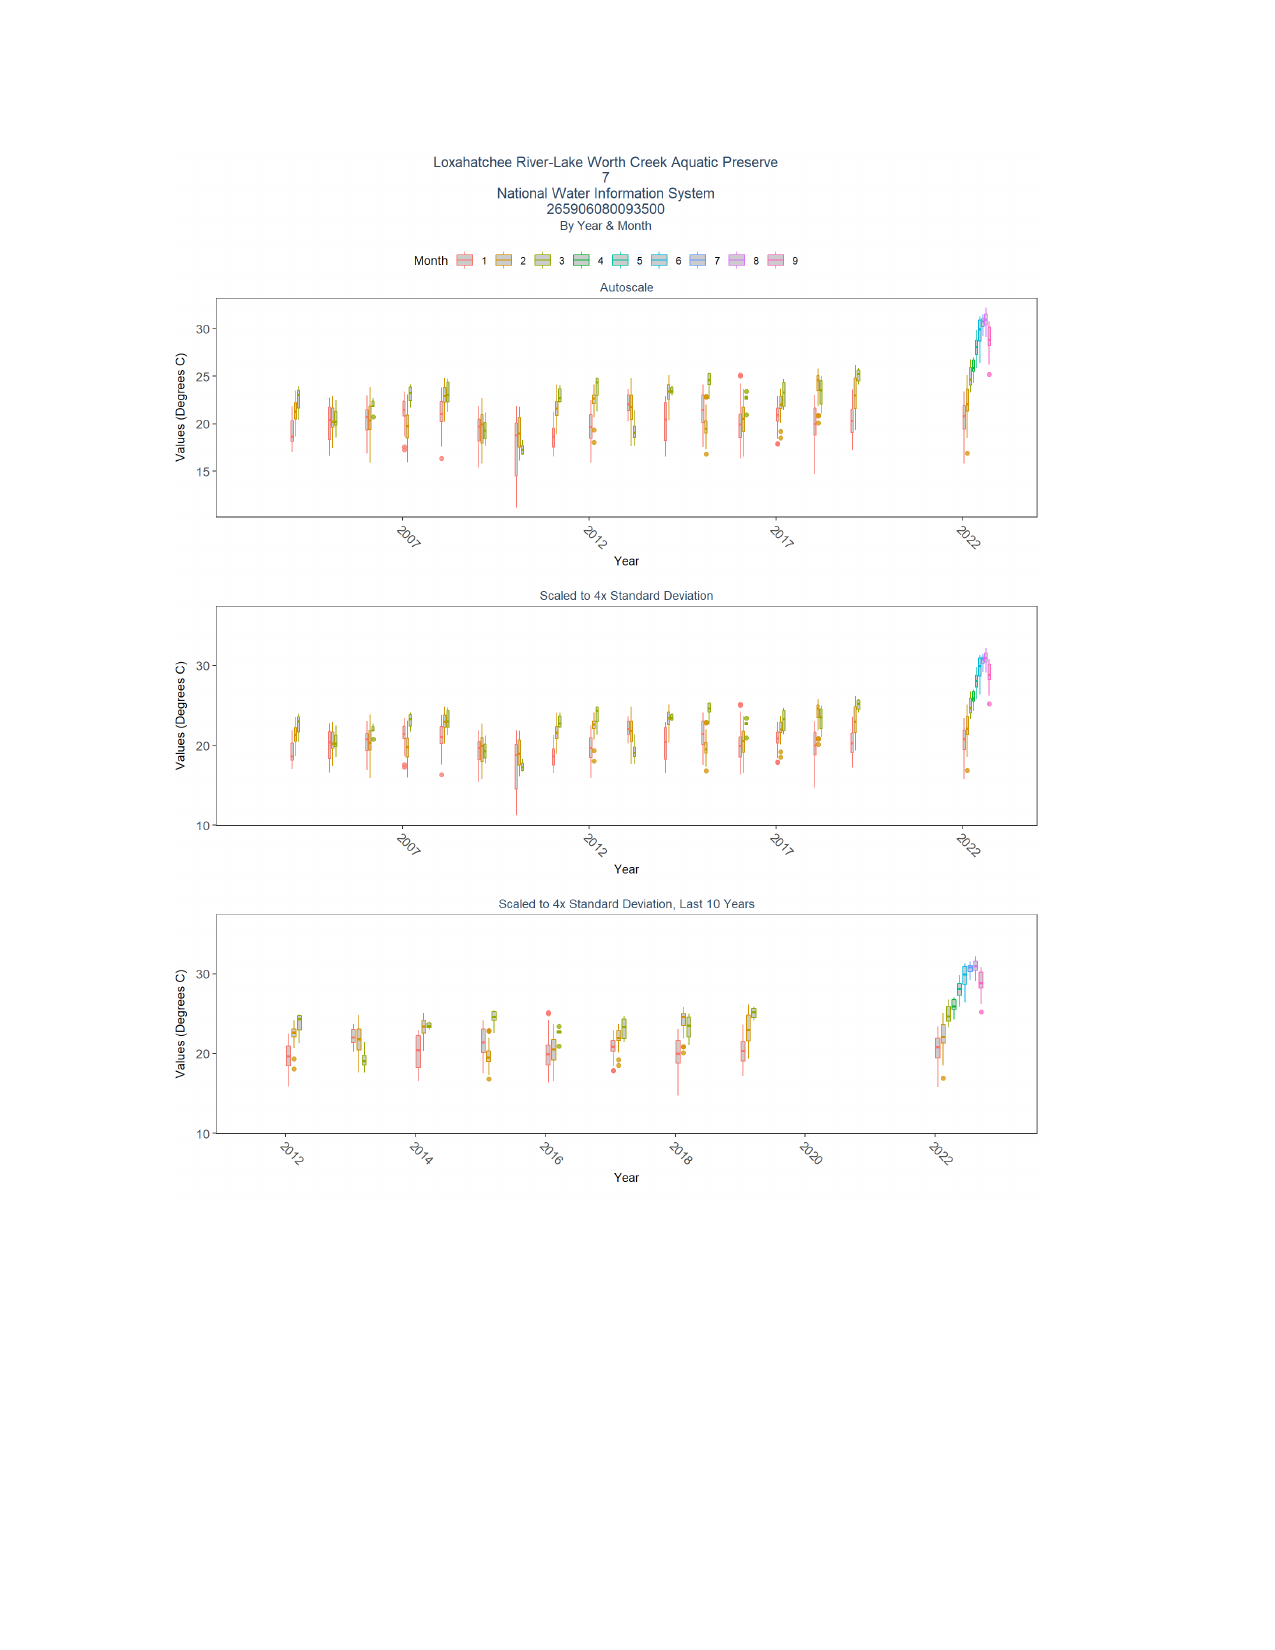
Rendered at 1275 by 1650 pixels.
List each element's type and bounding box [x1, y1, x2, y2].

picture [168, 150, 1044, 1200]
